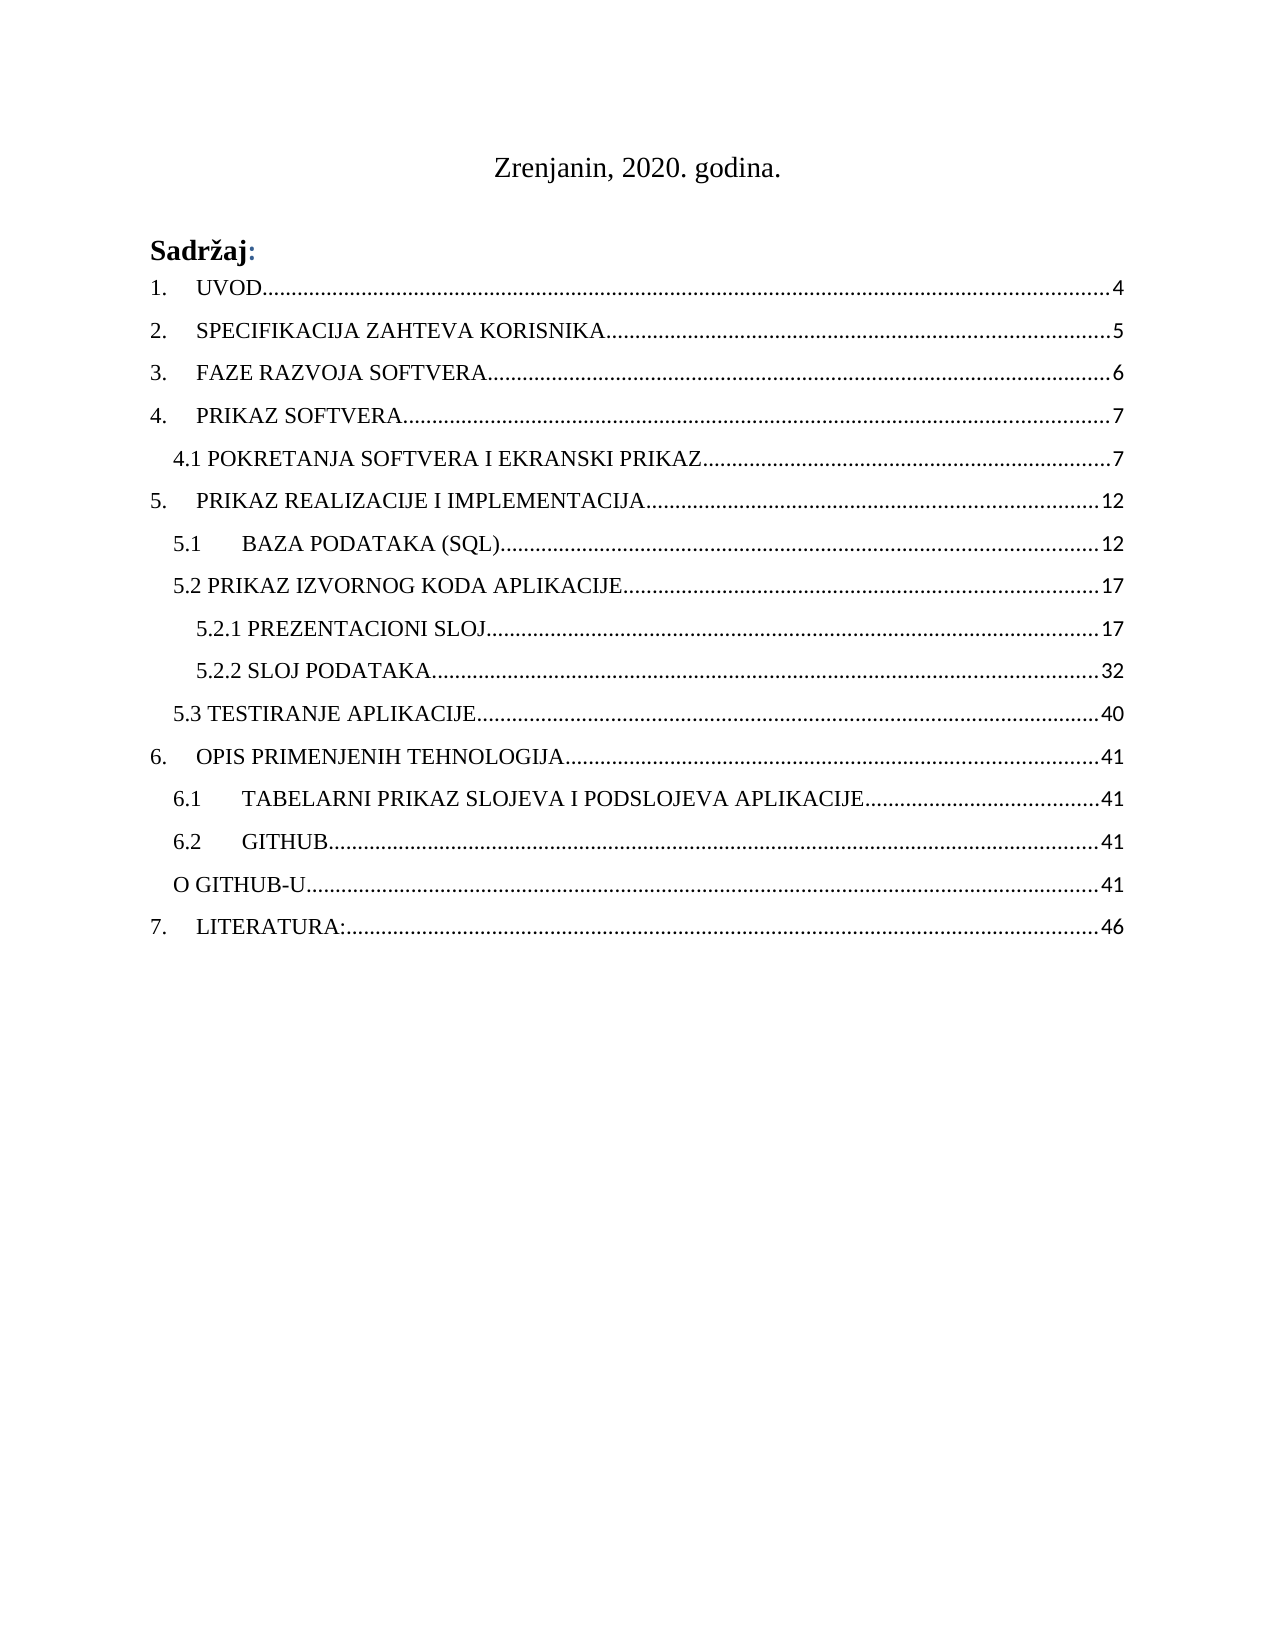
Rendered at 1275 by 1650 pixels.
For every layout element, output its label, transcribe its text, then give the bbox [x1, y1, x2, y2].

text Zrenjanin, 2020. godina. [150, 150, 1125, 183]
